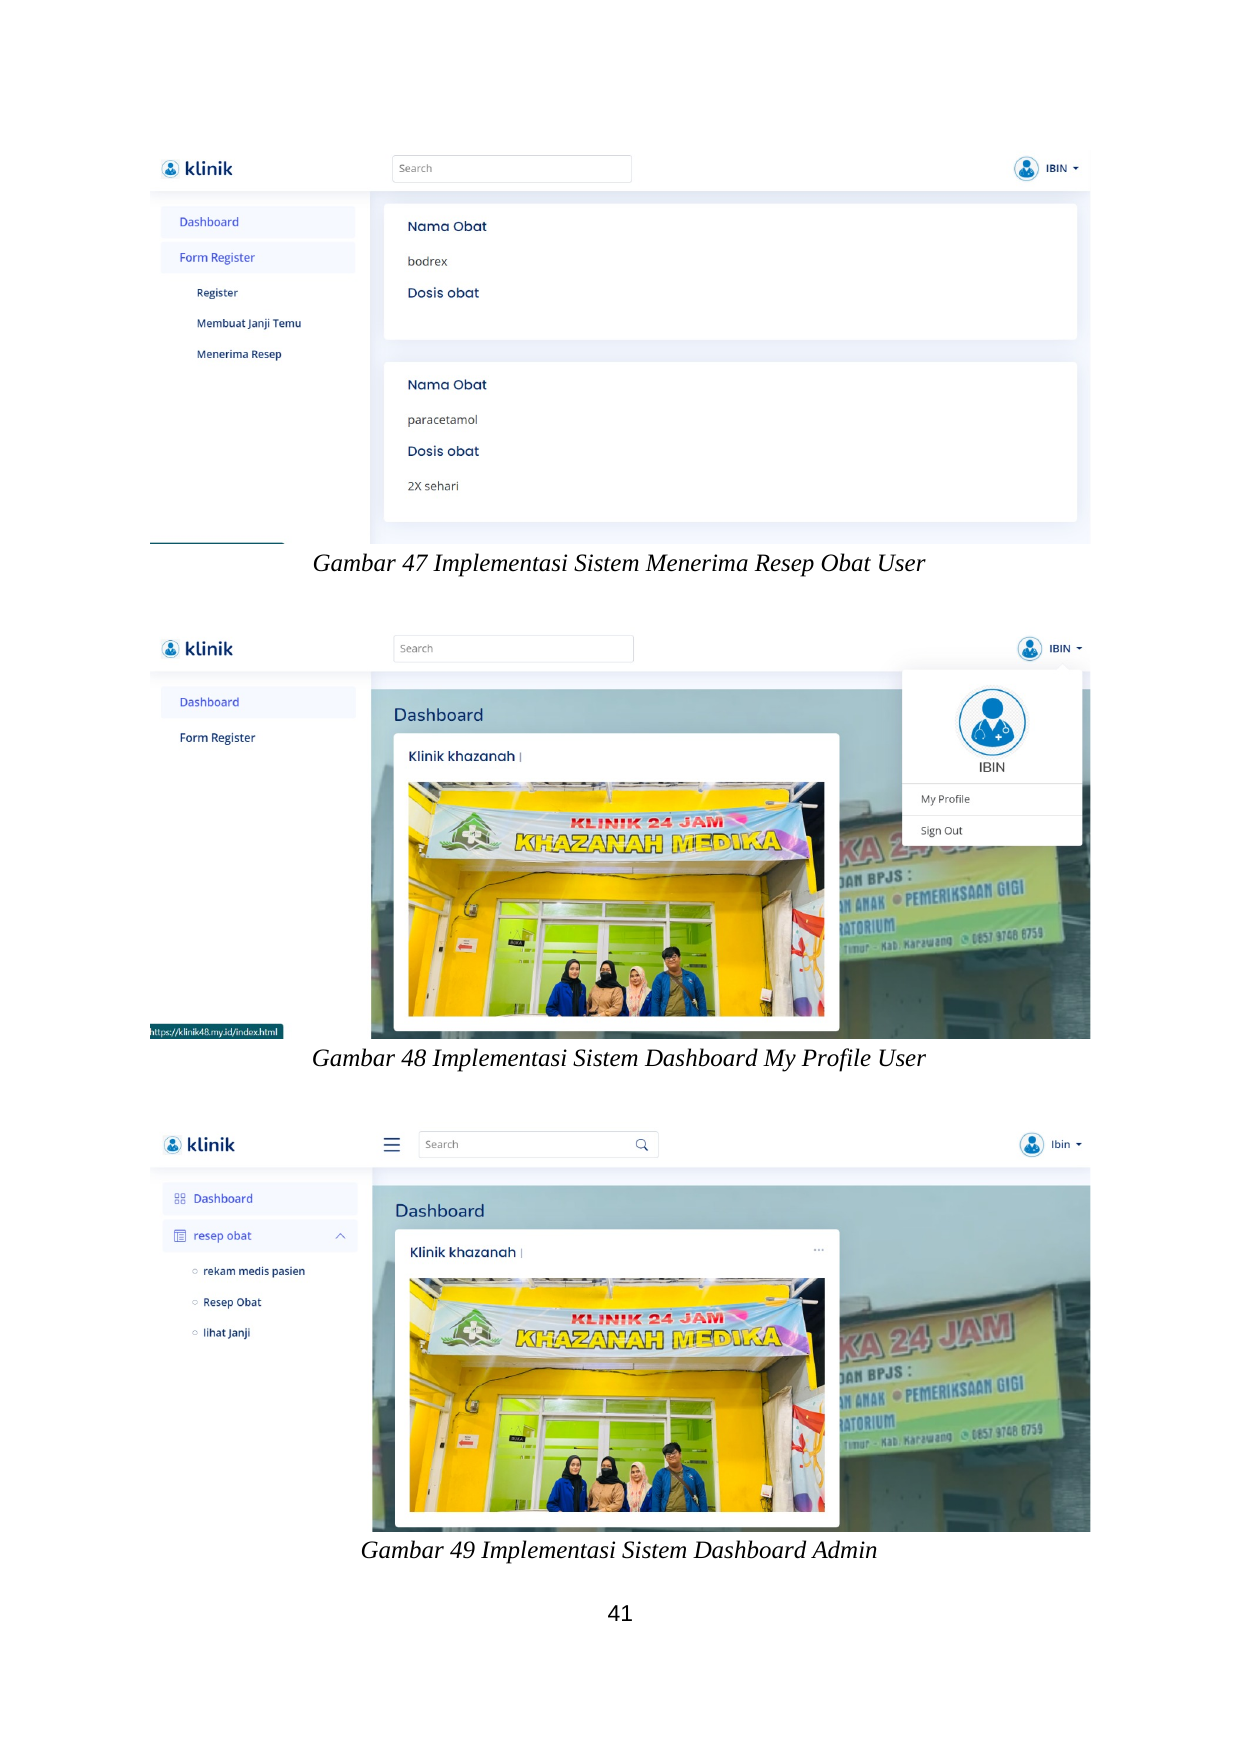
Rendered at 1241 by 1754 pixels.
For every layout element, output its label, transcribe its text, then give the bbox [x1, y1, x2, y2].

text Gambar 47 Implementasi Sistem Menerima Resep Obat User [150, 548, 1090, 576]
text Gambar 49 Implementasi Sistem Dashboard Admin [150, 1535, 1090, 1564]
picture [150, 1122, 1091, 1532]
text Gambar 48 Implementasi Sistem Dashboard My Profile User [150, 1043, 1090, 1072]
picture [150, 150, 1091, 544]
picture [150, 627, 1091, 1039]
